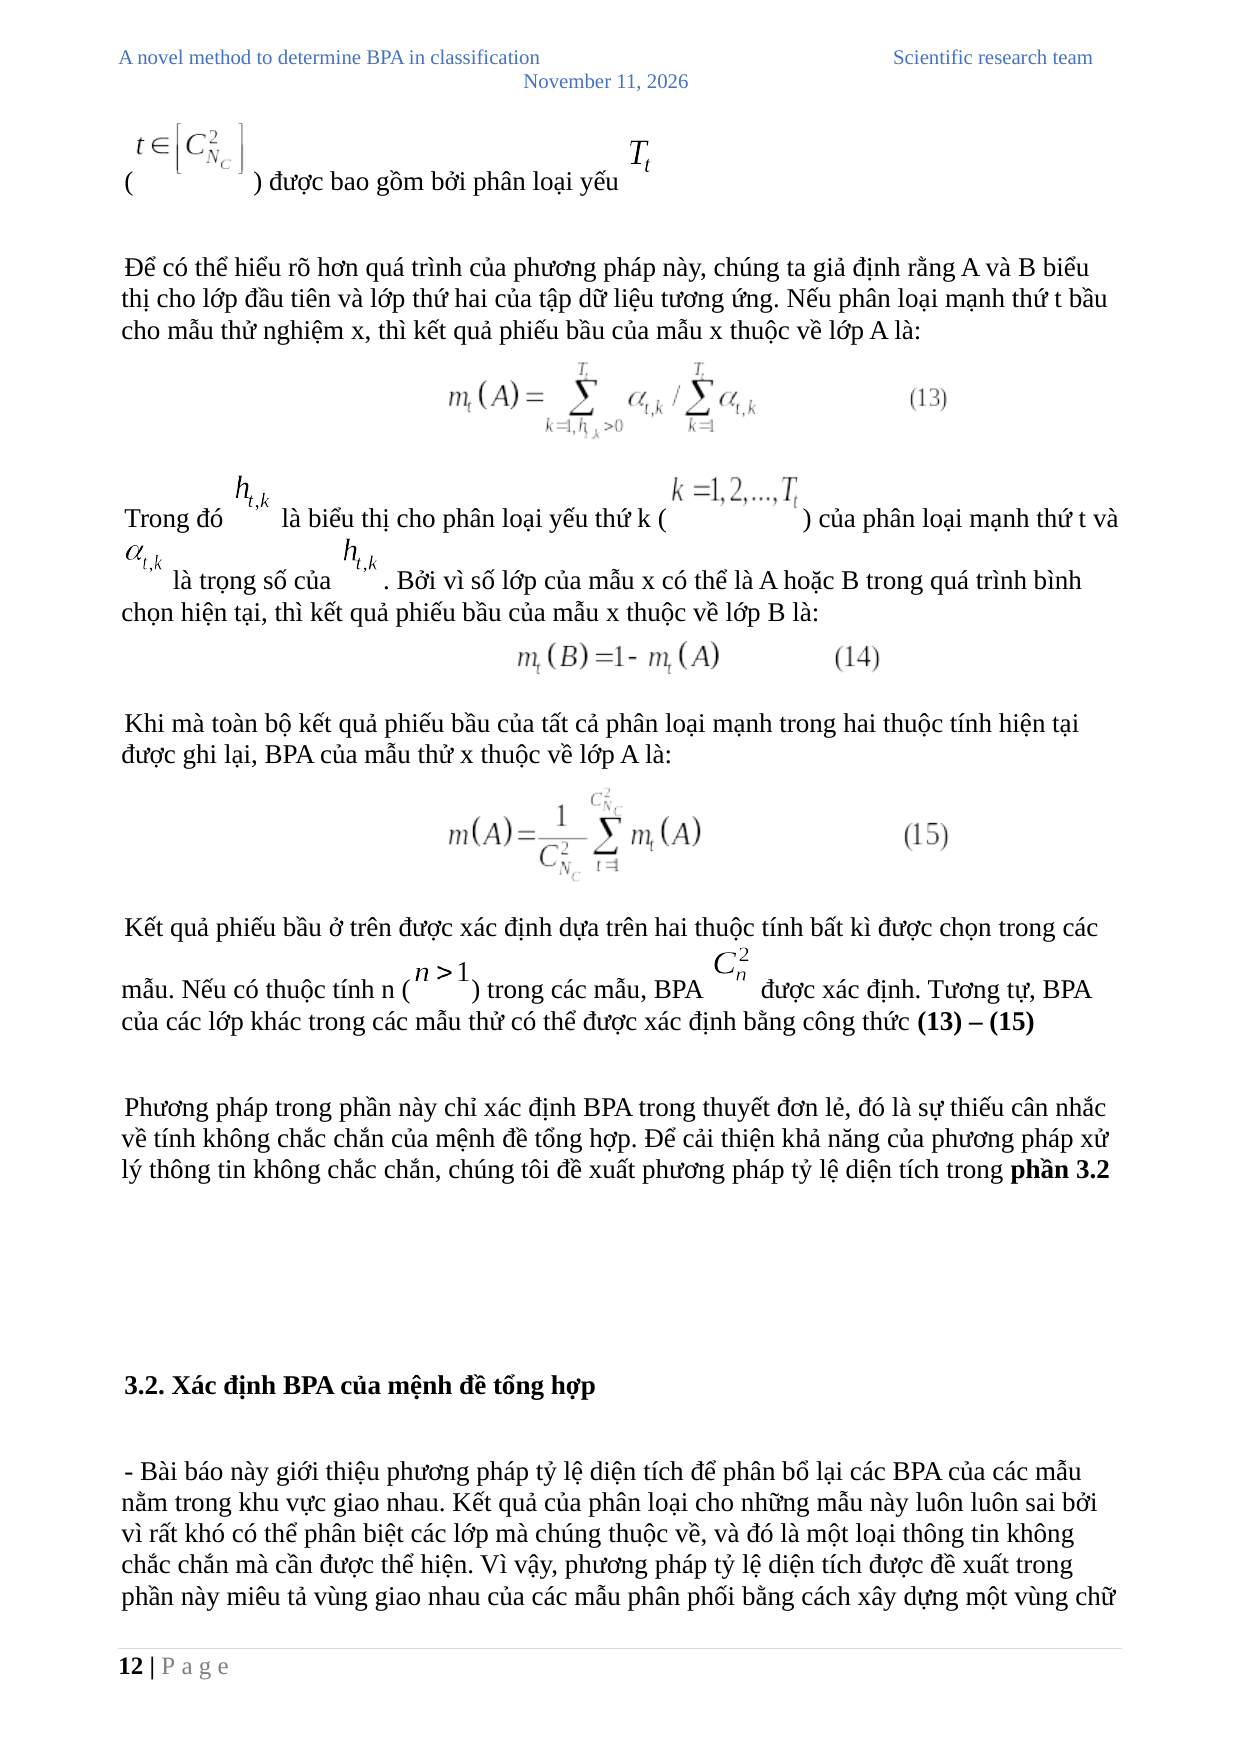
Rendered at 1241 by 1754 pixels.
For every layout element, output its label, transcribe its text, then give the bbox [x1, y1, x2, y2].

text 3.2. Xác định BPA của mệnh đề tổng hợp [121, 1369, 1119, 1400]
text Phương pháp trong phần này chỉ xác định BPA trong thuyết đơn lẻ, đó là sự thiếu cân nhắc về tính không chắc chắn của mệnh đề tổng hợp. Để cải thiện khả năng của phương pháp xử lý thông tin không chắc chắn, chúng tôi đề xuất phương pháp tỷ lệ diện tích trong phần 3.2 [121, 1091, 1119, 1184]
text Kết quả phiếu bầu ở trên được xác định dựa trên hai thuộc tính bất kì được chọn trong các mẫu. Nếu có thuộc tính n () trong các mẫu, BPA được xác định. Tương tự, BPA của các lớp khác trong các mẫu thử có thể được xác định bằng công thức (13) – (15) [121, 911, 1119, 1036]
text Trong đó là biểu thị cho phân loại yếu thứ k () của phân loại mạnh thứ t và là trọng số của . Bởi vì số lớp của mẫu x có thể là A hoặc B trong quá trình bình chọn hiện tại, thì kết quả phiếu bầu của mẫu x thuộc về lớp B là: [121, 470, 1119, 627]
text Khi mà toàn bộ kết quả phiếu bầu của tất cả phân loại mạnh trong hai thuộc tính hiện tại được ghi lại, BPA của mẫu thử x thuộc về lớp A là: [121, 707, 1119, 770]
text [121, 1455, 1119, 1611]
text () được bao gồm bởi phân loại yếu [121, 118, 1119, 196]
text Để có thể hiểu rõ hơn quá trình của phương pháp này, chúng ta giả định rằng A và B biểu thị cho lớp đầu tiên và lớp thứ hai của tập dữ liệu tương ứng. Nếu phân loại mạnh thứ t bầu cho mẫu thử nghiệm x, thì kết quả phiếu bầu của mẫu x thuộc về lớp A là: [121, 251, 1119, 345]
